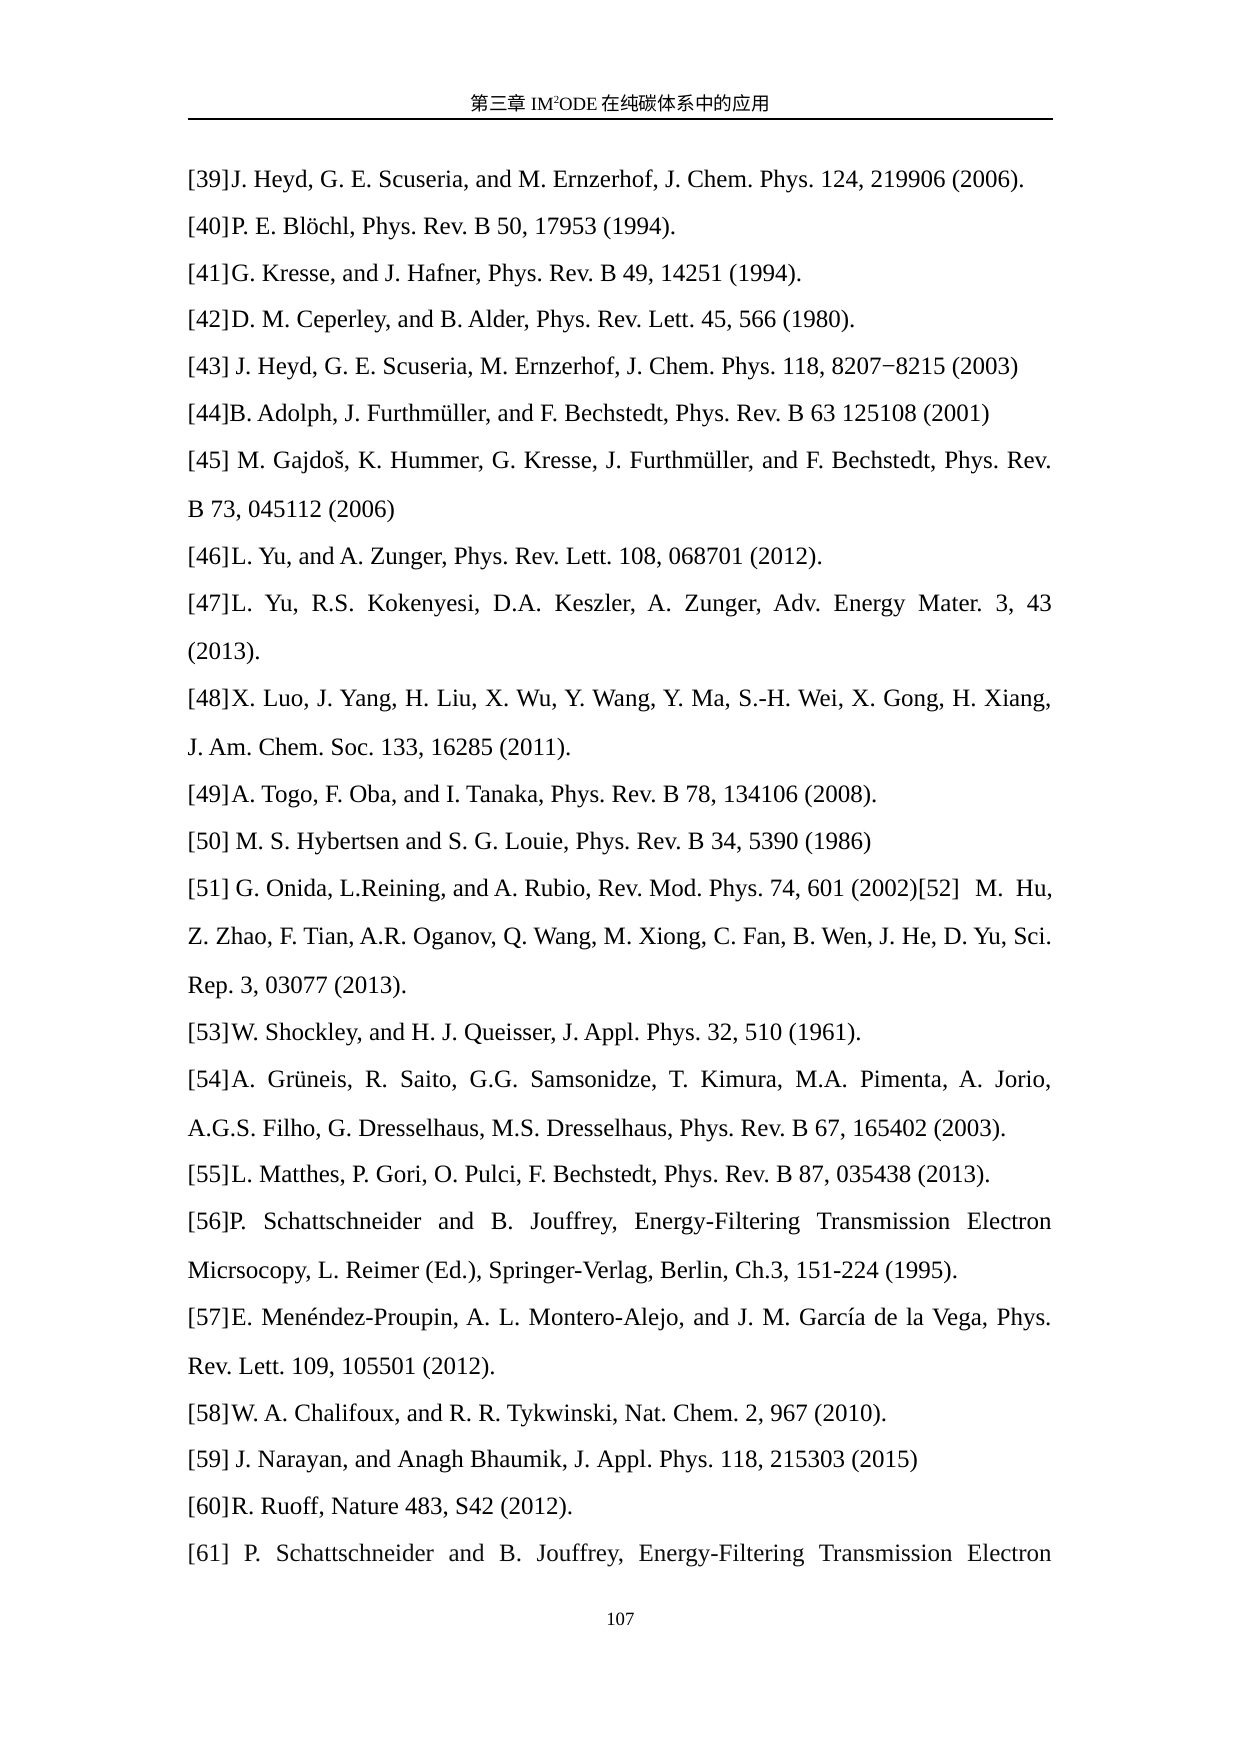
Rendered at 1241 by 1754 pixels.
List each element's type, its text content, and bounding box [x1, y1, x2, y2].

text [60] R. Ruoff, Nature 483, S42 (2012). [187, 1489, 1053, 1522]
text [58] W. A. Chalifoux, and R. R. Tykwinski, Nat. Chem. 2, 967 (2010). [187, 1396, 1053, 1428]
text [41] G. Kresse, and J. Hafner, Phys. Rev. B 49, 14251 (1994). [187, 256, 1053, 288]
text [40] P. E. Blöchl, Phys. Rev. B 50, 17953 (1994). [187, 209, 1053, 241]
text [54] A. Grüneis, R. Saito, G.G. Samsonidze, T. Kimura, M.A. Pimenta, A. Jorio, A.G.S. Filho, G. Dresselhaus, M.S. Dresselhaus, Phys. Rev. B 67, 165402 (2003). [187, 1062, 1053, 1143]
text [48] X. Luo, J. Yang, H. Liu, X. Wu, Y. Wang, Y. Ma, S.-H. Wei, X. Gong, H. Xiang, J. Am. Chem. Soc. 133, 16285 (2011). [187, 681, 1053, 763]
text [51] G. Onida, L.Reining, and A. Rubio, Rev. Mod. Phys. 74, 601 (2002)[52] M. Hu, Z. Zhao, F. Tian, A.R. Oganov, Q. Wang, M. Xiong, C. Fan, B. Wen, J. He, D. Yu, Sci. Rep. 3, 03077 (2013). [187, 871, 1053, 1001]
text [187, 1536, 1053, 1569]
text [44]B. Adolph, J. Furthmüller, and F. Bechstedt, Phys. Rev. B 63 125108 (2001) [187, 396, 1053, 429]
text [47] L. Yu, R.S. Kokenyesi, D.A. Keszler, A. Zunger, Adv. Energy Mater. 3, 43 (2013). [187, 586, 1053, 667]
text [57] E. Menéndez-Proupin, A. L. Montero-Alejo, and J. M. García de la Vega, Phys. Rev. Lett. 109, 105501 (2012). [187, 1300, 1053, 1381]
text [55] L. Matthes, P. Gori, O. Pulci, F. Bechstedt, Phys. Rev. B 87, 035438 (2013). [187, 1158, 1053, 1190]
text [56]P. Schattschneider and B. Jouffrey, Energy-Filtering Transmission Electron Micrsocopy, L. Reimer (Ed.), Springer-Verlag, Berlin, Ch.3, 151-224 (1995). [187, 1204, 1053, 1286]
text [49] A. Togo, F. Oba, and I. Tanaka, Phys. Rev. B 78, 134106 (2008). [187, 777, 1053, 809]
text [59] J. Narayan, and Anagh Bhaumik, J. Appl. Phys. 118, 215303 (2015) [187, 1443, 1053, 1475]
text [53] W. Shockley, and H. J. Queisser, J. Appl. Phys. 32, 510 (1961). [187, 1015, 1053, 1048]
text [39] J. Heyd, G. E. Scuseria, and M. Ernzerhof, J. Chem. Phys. 124, 219906 (2006). [187, 162, 1053, 194]
text [50] M. S. Hybertsen and S. G. Louie, Phys. Rev. B 34, 5390 (1986) [187, 824, 1053, 856]
text [45] M. Gajdoš, K. Hummer, G. Kresse, J. Furthmüller, and F. Bechstedt, Phys. Rev. B 73, 045112 (2006) [187, 443, 1053, 524]
text [46] L. Yu, and A. Zunger, Phys. Rev. Lett. 108, 068701 (2012). [187, 539, 1053, 571]
text [42] D. M. Ceperley, and B. Alder, Phys. Rev. Lett. 45, 566 (1980). [187, 303, 1053, 335]
text [43] J. Heyd, G. E. Scuseria, M. Ernzerhof, J. Chem. Phys. 118, 8207−8215 (2003) [187, 349, 1053, 382]
